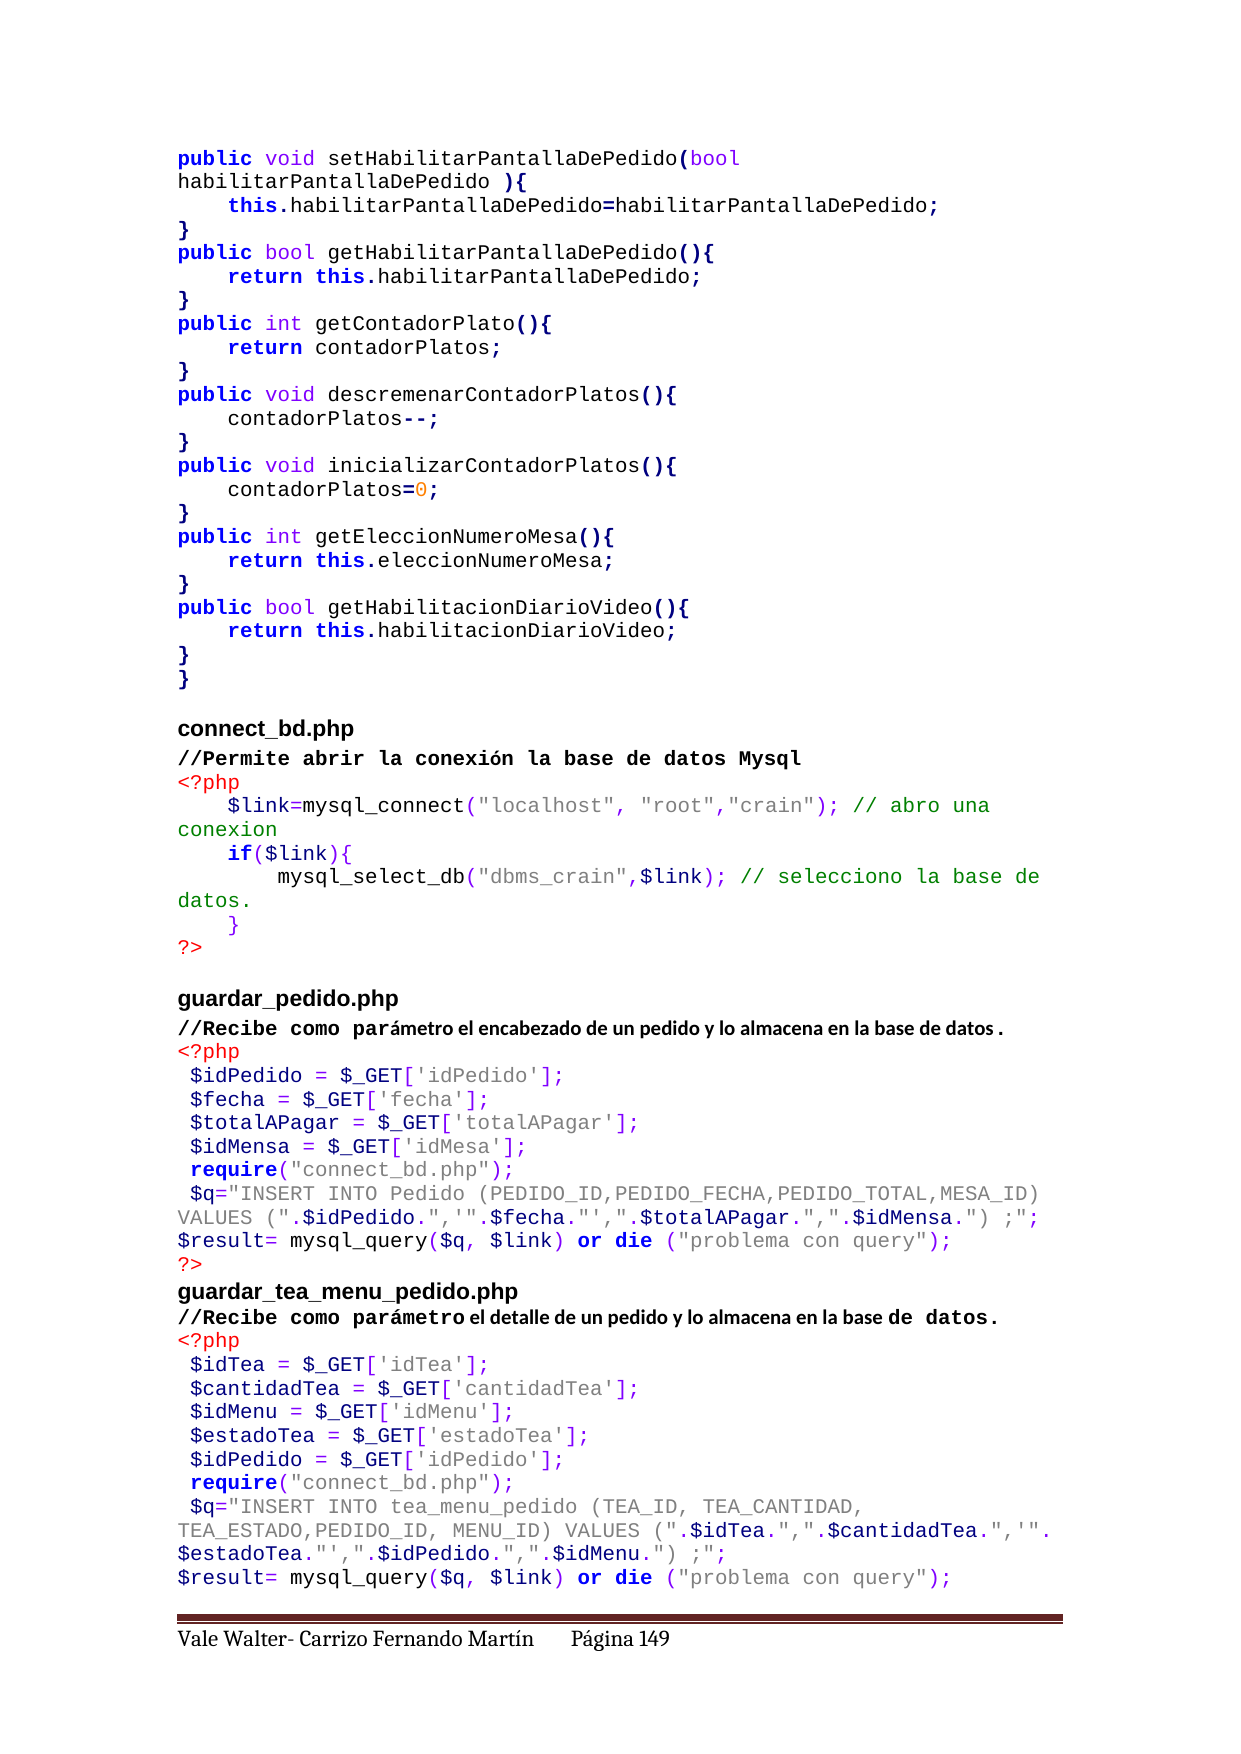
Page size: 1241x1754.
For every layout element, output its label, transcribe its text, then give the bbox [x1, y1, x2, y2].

text ?> [177, 1254, 1063, 1278]
text $result= mysql_query($q, $link) or die ("problema con query"); [177, 1567, 1063, 1591]
text $idPedido = $_GET['idPedido']; [177, 1065, 1063, 1088]
text $link=mysql_connect("localhost", "root","crain"); // abro una conexion [177, 795, 1063, 843]
text $q="INSERT INTO tea_menu_pedido (TEA_ID, TEA_CANTIDAD, TEA_ESTADO,PEDIDO_ID, MENU_ID) VALUES (".$idTea.",".$cantidadTea.",'".$estadoTea."',".$idPedido.",".$idMenu.") ;"; [177, 1496, 1063, 1567]
text } [177, 914, 1063, 937]
text $idMensa = $_GET['idMesa']; [177, 1136, 1063, 1159]
text } [177, 289, 1063, 313]
text this.habilitarPantallaDePedido=habilitarPantallaDePedido; [177, 195, 1063, 218]
text } [177, 360, 1063, 384]
text $result= mysql_query($q, $link) or die ("problema con query"); [177, 1230, 1063, 1254]
text $idPedido = $_GET['idPedido']; [177, 1449, 1063, 1472]
text } [177, 573, 1063, 597]
text //Recibe como parámetro el encabezado de un pedido y lo almacena en la base de datos. [177, 1015, 1063, 1041]
text $totalAPagar = $_GET['totalAPagar']; [177, 1112, 1063, 1136]
text $q="INSERT INTO Pedido (PEDIDO_ID,PEDIDO_FECHA,PEDIDO_TOTAL,MESA_ID) VALUES (".$idPedido.",'".$fecha."',".$totalAPagar.",".$idMensa.") ;"; [177, 1183, 1063, 1230]
text <?php [177, 1331, 1063, 1354]
text public bool getHabilitarPantallaDePedido(){ [177, 242, 1063, 266]
text $estadoTea = $_GET['estadoTea']; [177, 1425, 1063, 1449]
text public int getContadorPlato(){ [177, 313, 1063, 337]
text } [177, 668, 1063, 691]
text contadorPlatos=0; [177, 479, 1063, 502]
text mysql_select_db("dbms_crain",$link); // selecciono la base de datos. [177, 866, 1063, 914]
text public void inicializarContadorPlatos(){ [177, 455, 1063, 479]
text $fecha = $_GET['fecha']; [177, 1088, 1063, 1112]
text } [177, 431, 1063, 455]
text if($link){ [177, 843, 1063, 866]
text } [177, 502, 1063, 526]
text return this.habilitarPantallaDePedido; [177, 266, 1063, 289]
text return this.eleccionNumeroMesa; [177, 549, 1063, 573]
text contadorPlatos--; [177, 408, 1063, 431]
text $idMenu = $_GET['idMenu']; [177, 1401, 1063, 1425]
text $cantidadTea = $_GET['cantidadTea']; [177, 1378, 1063, 1401]
text require("connect_bd.php"); [177, 1159, 1063, 1183]
text require("connect_bd.php"); [177, 1472, 1063, 1496]
text public int getEleccionNumeroMesa(){ [177, 526, 1063, 549]
text } [177, 218, 1063, 242]
text ?> [177, 937, 1063, 961]
text guardar_tea_menu_pedido.php [177, 1278, 1063, 1304]
text $idTea = $_GET['idTea']; [177, 1354, 1063, 1378]
text //Permite abrir la conexión la base de datos Mysql [177, 745, 1063, 772]
text return contadorPlatos; [177, 337, 1063, 360]
text <?php [177, 772, 1063, 795]
text public bool getHabilitacionDiarioVideo(){ [177, 597, 1063, 621]
text return this.habilitacionDiarioVideo; [177, 621, 1063, 644]
text } [177, 644, 1063, 668]
text connect_bd.php [177, 715, 1063, 741]
text public void setHabilitarPantallaDePedido(bool habilitarPantallaDePedido ){ [177, 148, 1063, 195]
text <?php [177, 1041, 1063, 1065]
text public void descremenarContadorPlatos(){ [177, 384, 1063, 408]
text guardar_pedido.php [177, 984, 1063, 1011]
text //Recibe como parámetro el detalle de un pedido y lo almacena en la base de datos. [177, 1304, 1063, 1331]
